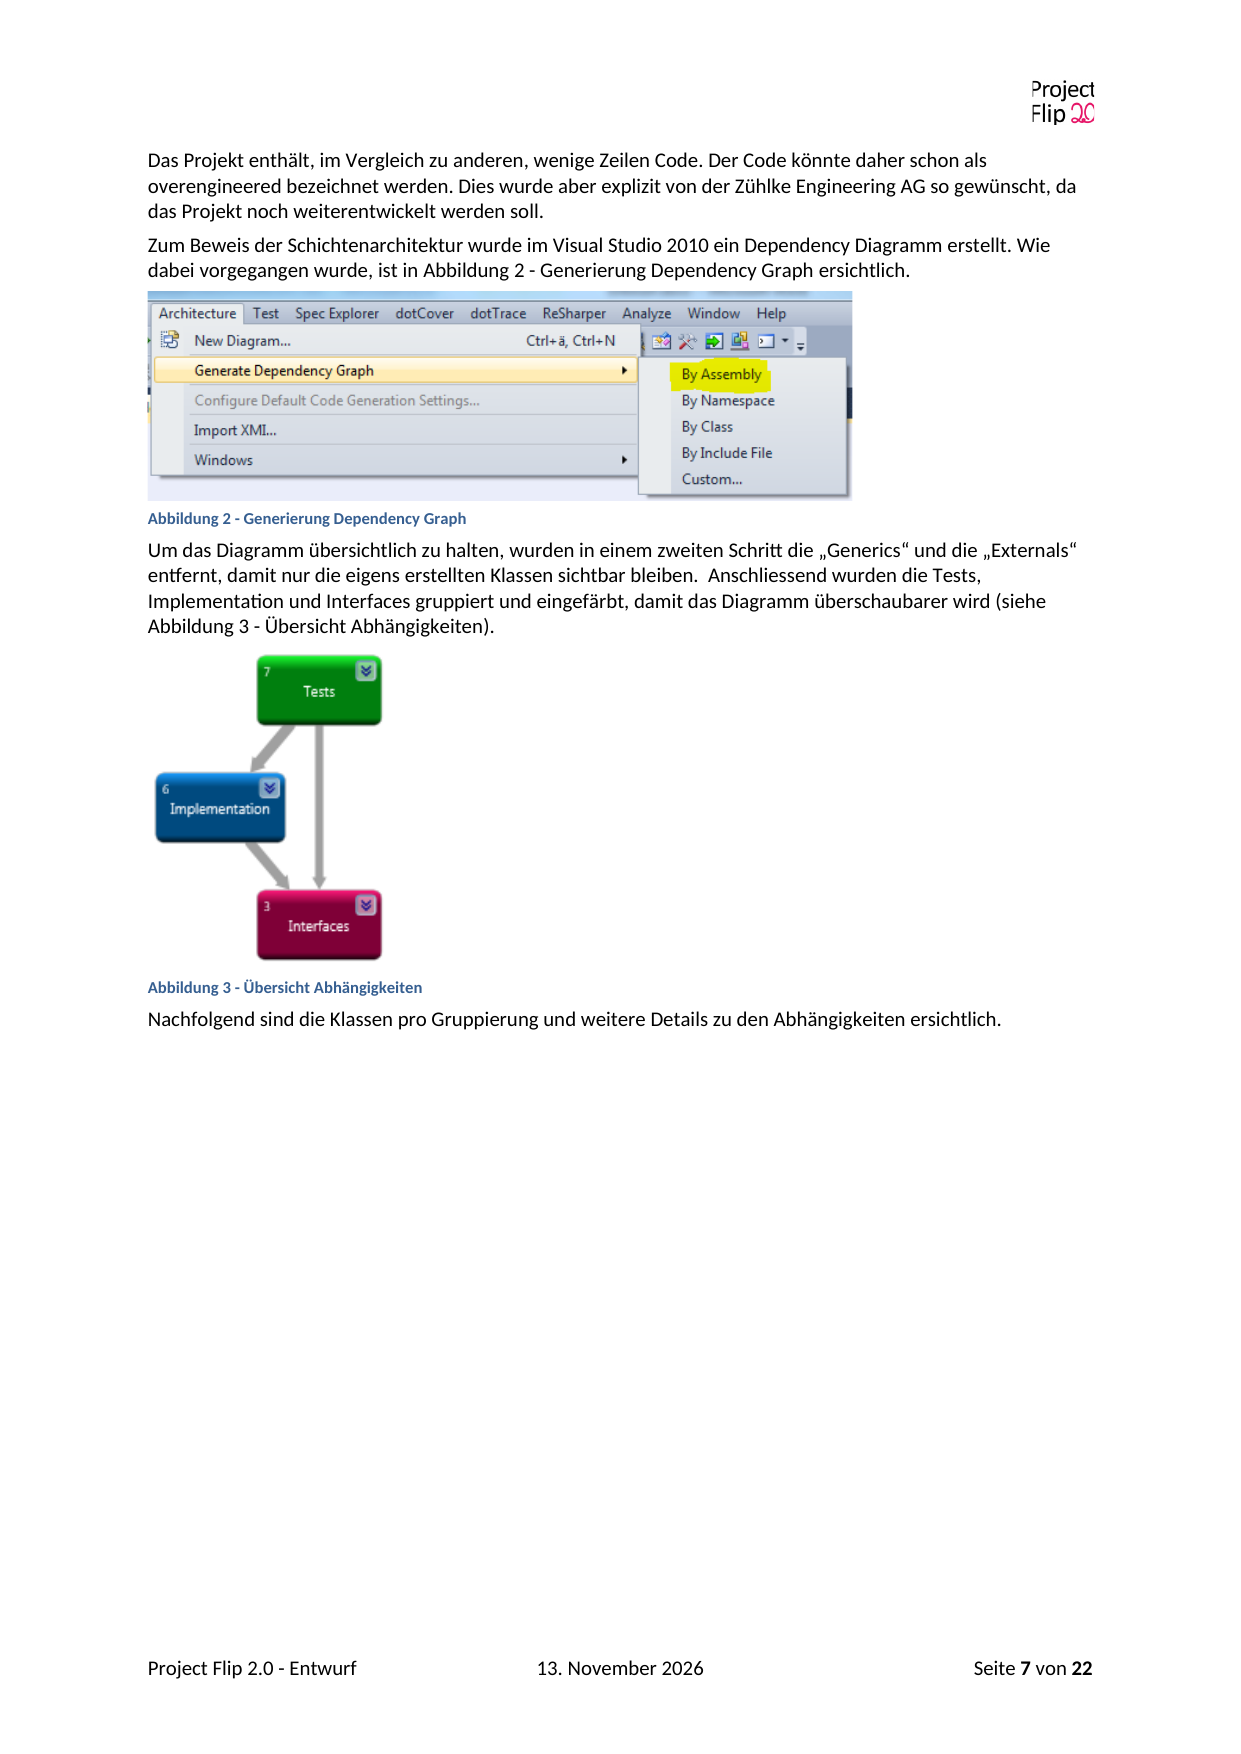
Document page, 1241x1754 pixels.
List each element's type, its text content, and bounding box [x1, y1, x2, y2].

text Zum Beweis der Schichtenarchitektur wurde im Visual Studio 2010 ein Dependency Diagramm erstellt. Wie dabei vorgegangen wurde, ist in Abbildung 2 - Generierung Dependency Graph ersichtlich. [148, 232, 1093, 283]
text Abbildung 2 - Generierung Dependency Graph [148, 508, 1093, 529]
picture [1081, 79, 1097, 124]
picture [147, 291, 853, 501]
text Nachfolgend sind die Klassen pro Gruppierung und weitere Details zu den Abhängigkeiten ersichtlich. [148, 1006, 1093, 1031]
text Um das Diagramm übersichtlich zu halten, wurden in einem zweiten Schritt die „Generics“ und die „Externals“ entfernt, damit nur die eigens erstellten Klassen sichtbar bleiben. Anschliessend wurden die Tests, Implementation und Interfaces gruppiert und eingefärbt, damit das Diagramm überschaubarer wird (siehe Abbildung 3 - Übersicht Abhängigkeiten). [148, 537, 1093, 639]
text Abbildung 3 - Übersicht Abhängigkeiten [148, 977, 1093, 998]
picture [147, 647, 390, 969]
text Das Projekt enthält, im Vergleich zu anderen, wenige Zeilen Code. Der Code könnte daher schon als overengineered bezeichnet werden. Dies wurde aber explizit von der Zühlke Engineering AG so gewünscht, da das Projekt noch weiterentwickelt werden soll. [148, 148, 1093, 224]
